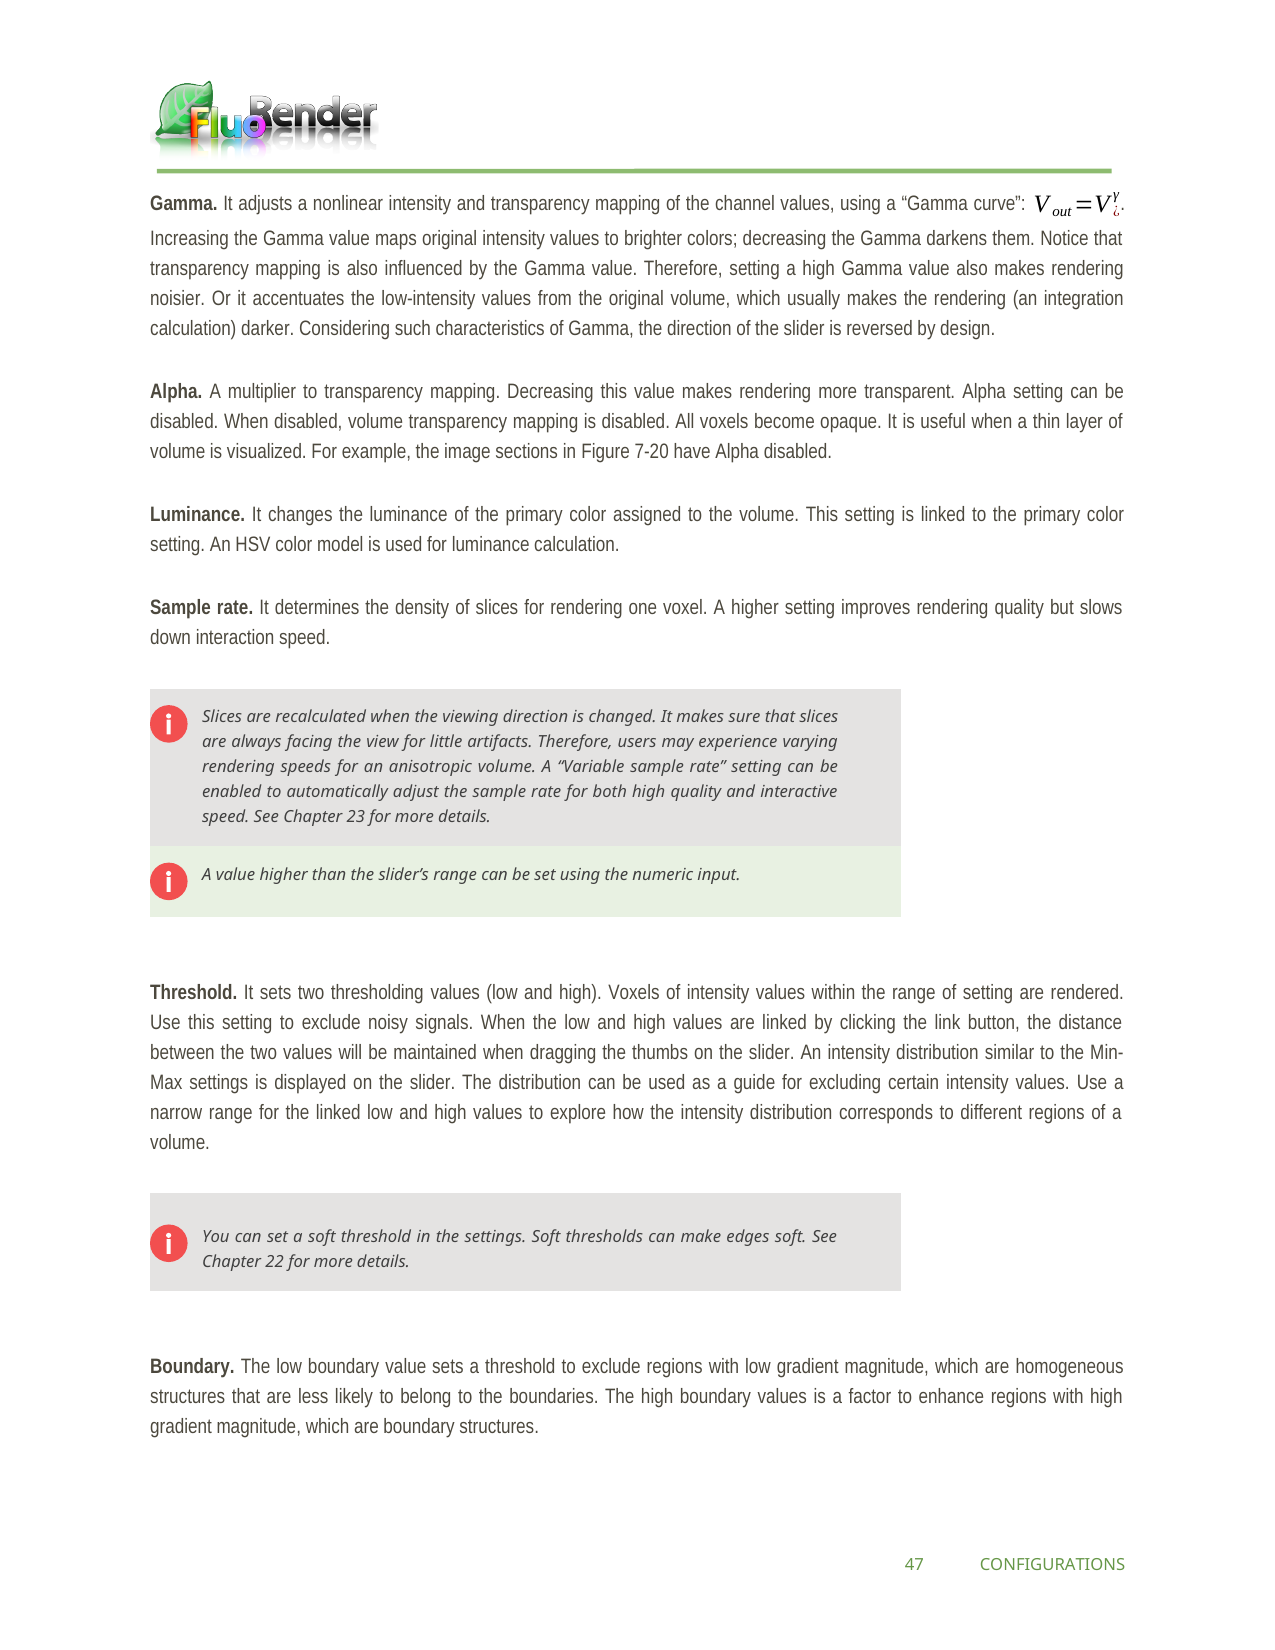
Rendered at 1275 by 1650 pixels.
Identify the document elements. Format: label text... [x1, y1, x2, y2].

text Luminance. It changes the luminance of the primary color assigned to the volume. This setting is linked to the primary color setting. An HSV color model is used for luminance calculation. [150, 502, 1125, 556]
text Sample rate. It determines the density of slices for rendering one voxel. A higher setting improves rendering quality but slows down interaction speed. [150, 595, 1125, 649]
table_header You can set a soft threshold in the settings. Soft thresholds can make edges soft. See Chapter 22 for more details. [202, 1193, 901, 1291]
table_cell A value higher than the slider’s range can be set using the numeric input. [202, 846, 901, 917]
picture [150, 75, 379, 162]
table_header [150, 1193, 202, 1291]
text Gamma. It adjusts a nonlinear intensity and transparency mapping of the channel values, using a “Gamma curve”: . Increasing the Gamma value maps original intensity values to brighter colors; decreasing the Gamma darkens them. Notice that transparency mapping is also influenced by the Gamma value. Therefore, setting a high Gamma value also makes rendering noisier. Or it accentuates the low-intensity values from the original volume, which usually makes the rendering (an integration calculation) darker. Considering such characteristics of Gamma, the direction of the slider is reversed by design. [150, 185, 1125, 340]
table_header [150, 689, 202, 846]
text Boundary. The low boundary value sets a threshold to exclude regions with low gradient magnitude, which are homogeneous structures that are less likely to belong to the boundaries. The high boundary values is a factor to enhance regions with high gradient magnitude, which are boundary structures. [150, 1354, 1125, 1438]
text Threshold. It sets two thresholding values (low and high). Voxels of intensity values within the range of setting are rendered. Use this setting to exclude noisy signals. When the low and high values are linked by clicking the link button, the distance between the two values will be maintained when dragging the thumbs on the slider. An intensity distribution similar to the Min-Max settings is displayed on the slider. The distribution can be used as a guide for excluding certain intensity values. Use a narrow range for the linked low and high values to explore how the intensity distribution corresponds to different regions of a volume. [150, 980, 1125, 1153]
table_cell [150, 846, 202, 917]
table_header Slices are recalculated when the viewing direction is changed. It makes sure that slices are always facing the view for little artifacts. Therefore, users may experience varying rendering speeds for an anisotropic volume. A “Variable sample rate” setting can be enabled to automatically adjust the sample rate for both high quality and interactive speed. See Chapter 23 for more details. [202, 689, 901, 846]
